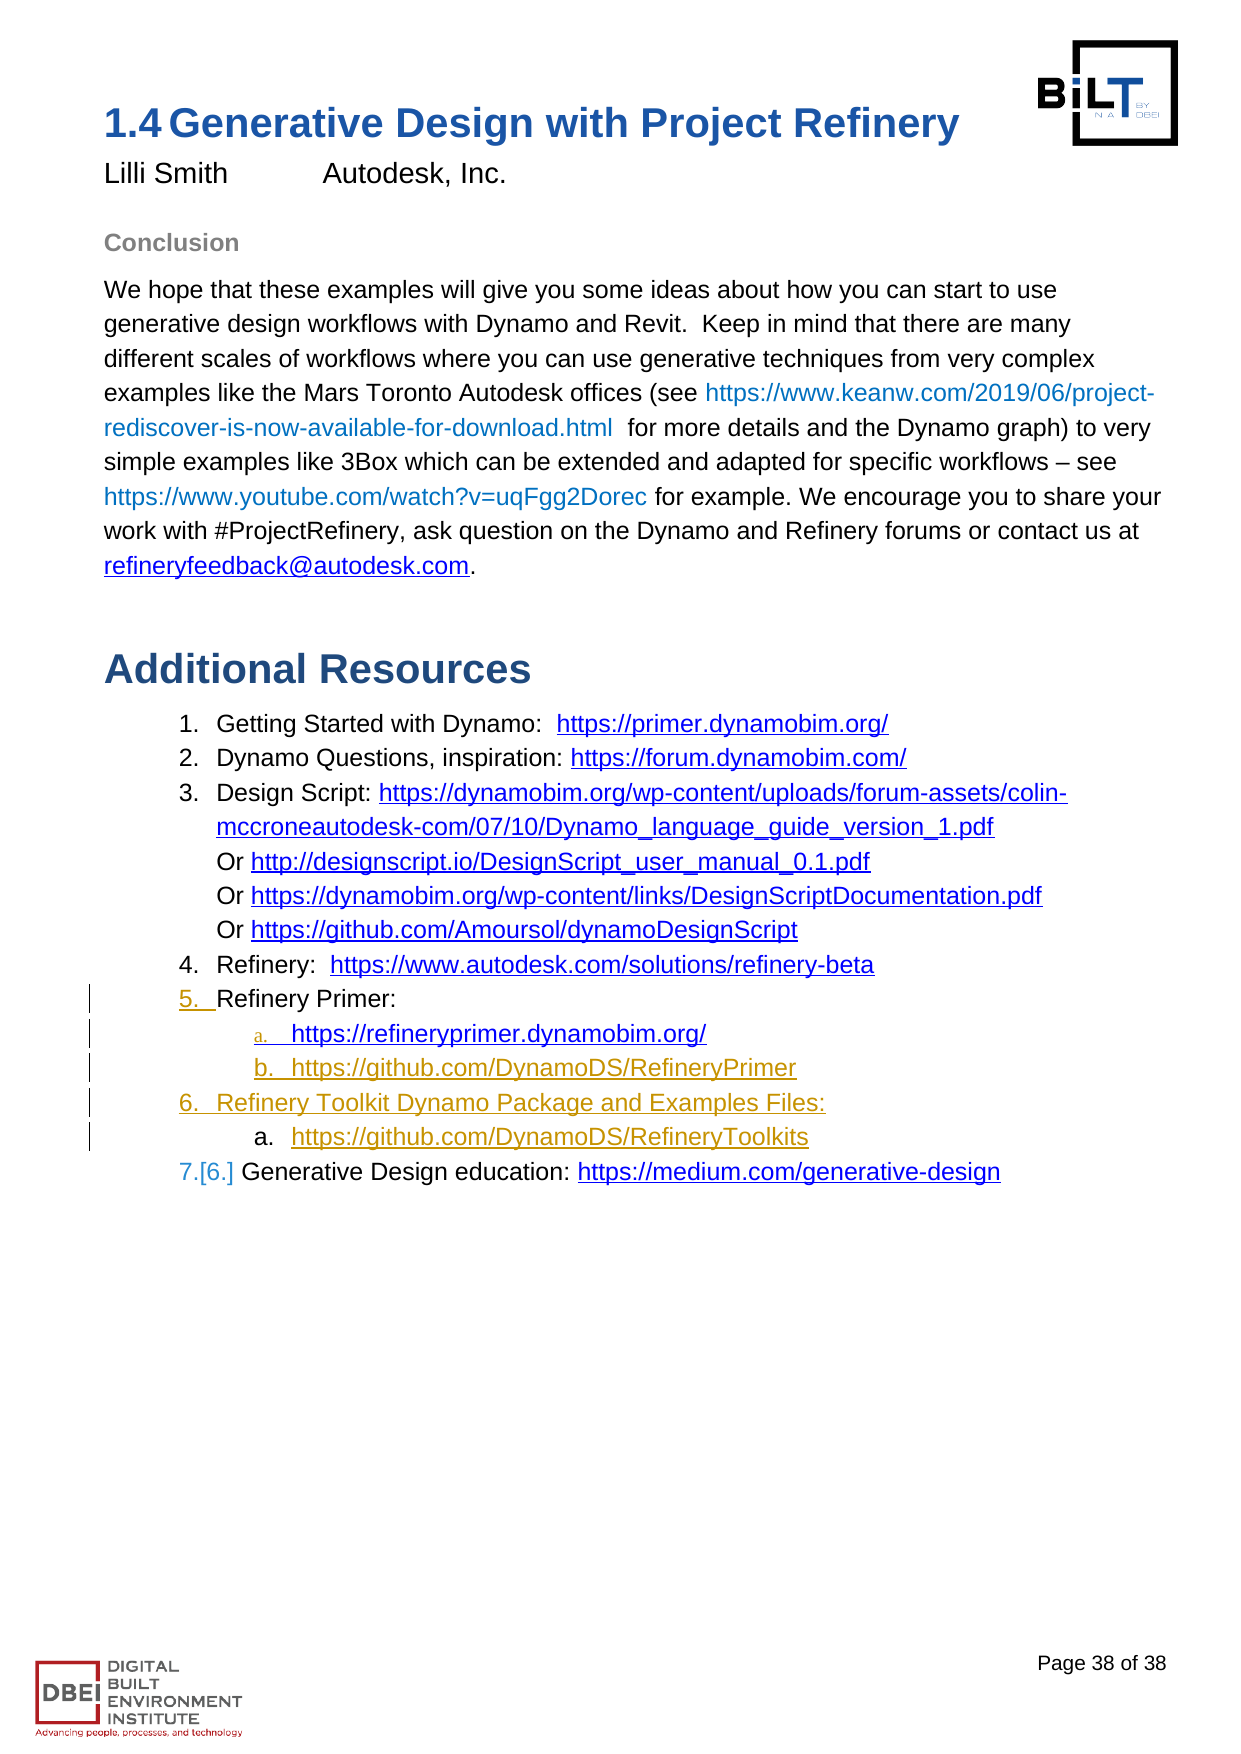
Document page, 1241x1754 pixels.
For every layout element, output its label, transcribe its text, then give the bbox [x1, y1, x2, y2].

list Generative Design education: https://medium.com/generative-design [178, 1157, 1167, 1186]
text We hope that these examples will give you some ideas about how you can start to use generative design workflows with Dynamo and Revit. Keep in mind that there are many different scales of workflows where you can use generative techniques from very complex examples like the Mars Toronto Autodesk offices (see https://www.keanw.com/2019/06/project-rediscover-is-now-available-for-download.html for more details and the Dynamo graph) to very simple examples like 3Box which can be extended and adapted for specific workflows – see https://www.youtube.com/watch?v=uqFgg2Dorec for example. We encourage you to share your work with #ProjectRefinery, ask question on the Dynamo and Refinery forums or contact us at refineryfeedback@autodesk.com. [103, 275, 1167, 579]
subtitle Conclusion [103, 228, 1167, 257]
list Getting Started with Dynamo: https://primer.dynamobim.org/ [178, 708, 1167, 737]
list Or http://designscript.io/DesignScript_user_manual_0.1.pdf [216, 846, 1167, 875]
list Refinery Primer: [178, 984, 1167, 1013]
picture [27, 1652, 243, 1740]
list Or https://dynamobim.org/wp-content/links/DesignScriptDocumentation.pdf [216, 881, 1167, 910]
list Design Script: https://dynamobim.org/wp-content/uploads/forum-assets/colin-mccroneautodesk-com/07/10/Dynamo_language_guide_version_1.pdf [178, 777, 1167, 841]
subtitle Additional Resources [103, 645, 1167, 693]
list Or https://github.com/Amoursol/dynamoDesignScript [216, 915, 1167, 944]
list Dynamo Questions, inspiration: https://forum.dynamobim.com/ [178, 743, 1167, 772]
list Refinery: https://www.autodesk.com/solutions/refinery-beta [178, 950, 1167, 979]
picture [1031, 31, 1182, 154]
list https://refineryprimer.dynamobim.org/ [253, 1019, 1167, 1048]
